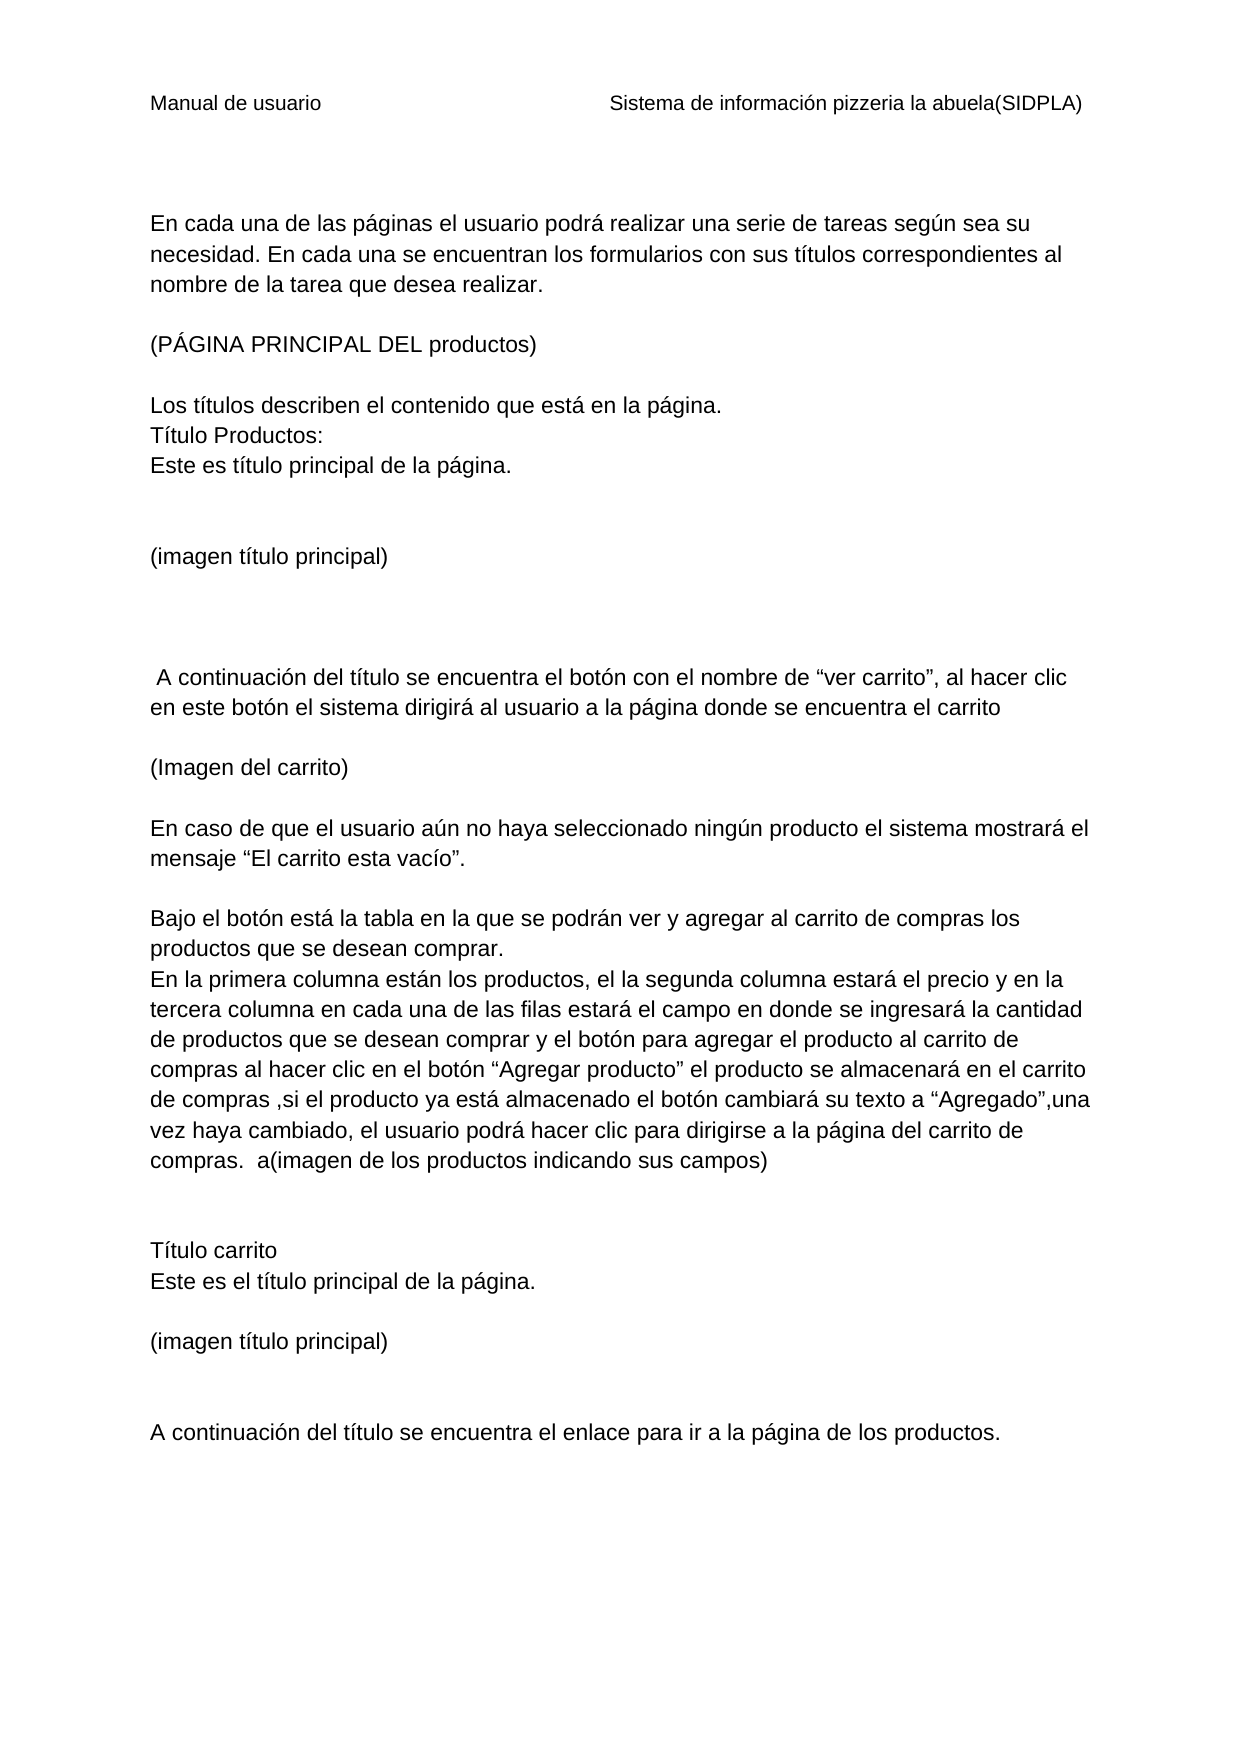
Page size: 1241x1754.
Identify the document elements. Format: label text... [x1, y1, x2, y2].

text Título Productos: [150, 422, 1090, 448]
text A continuación del título se encuentra el botón con el nombre de “ver carrito”, al hacer clic en este botón el sistema dirigirá al usuario a la página donde se encuentra el carrito [150, 663, 1090, 720]
text En cada una de las páginas el usuario podrá realizar una serie de tareas según sea su necesidad. En cada una se encuentran los formularios con sus títulos correspondientes al nombre de la tarea que desea realizar. [150, 210, 1090, 297]
text En caso de que el usuario aún no haya seleccionado ningún producto el sistema mostrará el mensaje “El carrito esta vacío”. [150, 814, 1090, 871]
text (PÁGINA PRINCIPAL DEL productos) [150, 331, 1090, 358]
text (Imagen del carrito) [150, 754, 1090, 781]
text En la primera columna están los productos, el la segunda columna estará el precio y en la tercera columna en cada una de las filas estará el campo en donde se ingresará la cantidad de productos que se desean comprar y el botón para agregar el producto al carrito de compras al hacer clic en el botón “Agregar producto” el producto se almacenará en el carrito de compras ,si el producto ya está almacenado el botón cambiará su texto a “Agregado”,una vez haya cambiado, el usuario podrá hacer clic para dirigirse a la página del carrito de compras. a(imagen de los productos indicando sus campos) [150, 966, 1090, 1173]
text Este es el título principal de la página. [150, 1268, 1090, 1294]
text A continuación del título se encuentra el enlace para ir a la página de los productos. [150, 1419, 1090, 1445]
text (imagen título principal) [150, 543, 1090, 569]
text Título carrito [150, 1237, 1090, 1264]
text (imagen título principal) [150, 1328, 1090, 1354]
text Este es título principal de la página. [150, 452, 1090, 478]
text Bajo el botón está la tabla en la que se podrán ver y agregar al carrito de compras los productos que se desean comprar. [150, 905, 1090, 962]
text Los títulos describen el contenido que está en la página. [150, 392, 1090, 418]
